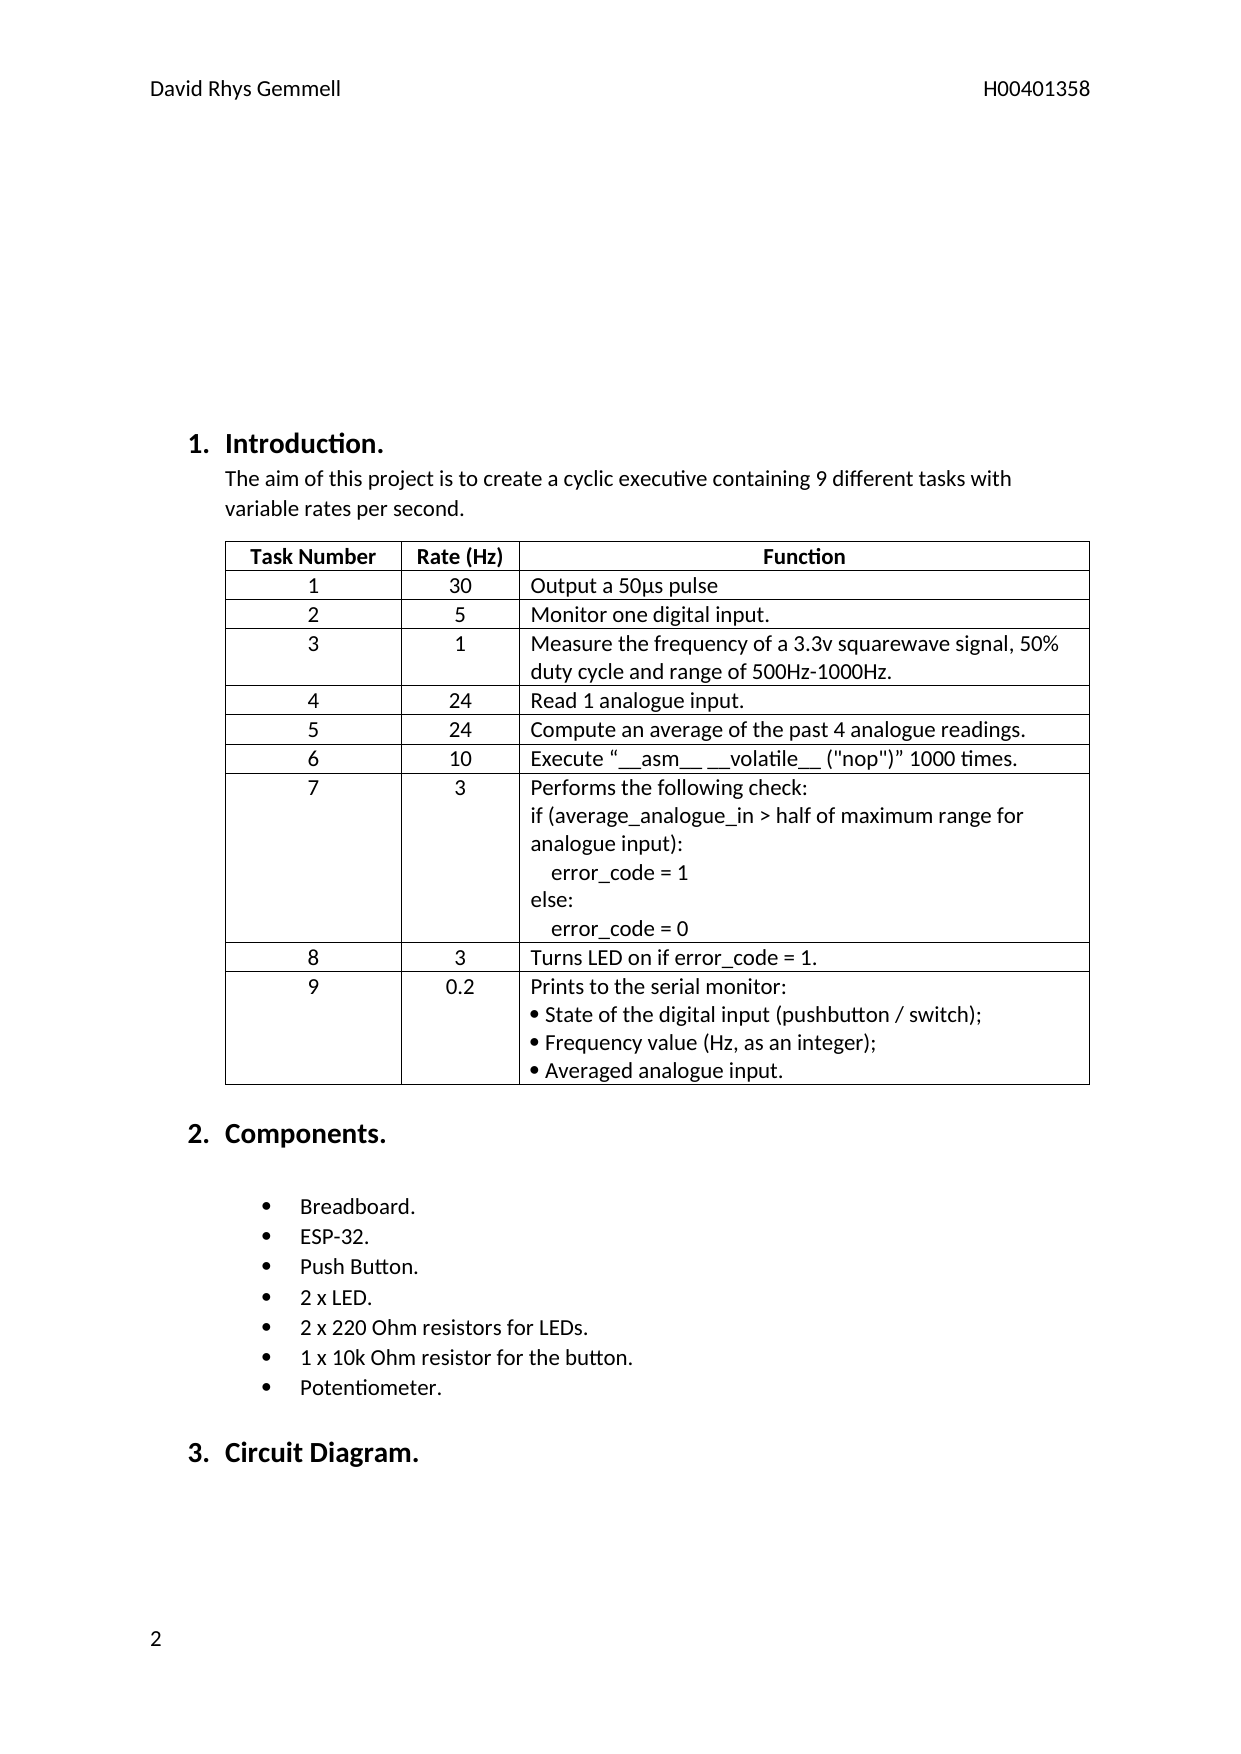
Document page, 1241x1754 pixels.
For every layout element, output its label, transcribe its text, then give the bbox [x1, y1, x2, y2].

list Breadboard. [262, 1192, 1090, 1220]
table_cell 3 [402, 774, 519, 942]
table_header Rate (Hz) [402, 542, 519, 570]
table_cell Monitor one digital input. [520, 600, 1089, 628]
table_cell 3 [402, 943, 519, 971]
table_cell 24 [402, 715, 519, 743]
table_cell 24 [402, 686, 519, 714]
table_cell Read 1 analogue input. [520, 686, 1089, 714]
table_header Task Number [226, 542, 401, 570]
list Push Button. [262, 1252, 1090, 1280]
list Introduction. [187, 426, 1090, 461]
list 2 x LED. [262, 1283, 1090, 1311]
table_cell 5 [226, 715, 401, 743]
list The aim of this project is to create a cyclic executive containing 9 different tasks with variable rates per second. [225, 464, 1090, 522]
table_cell 30 [402, 571, 519, 599]
list 2 x 220 Ohm resistors for LEDs. [262, 1313, 1090, 1341]
table_cell 5 [402, 600, 519, 628]
table_cell Turns LED on if error_code = 1. [520, 943, 1089, 971]
table_cell 0.2 [402, 972, 519, 1084]
table_cell 7 [226, 774, 401, 942]
table_cell 4 [226, 686, 401, 714]
table_cell 1 [402, 629, 519, 685]
list 1 x 10k Ohm resistor for the button. [262, 1343, 1090, 1371]
table_cell 3 [226, 629, 401, 685]
table_cell Measure the frequency of a 3.3v squarewave signal, 50% duty cycle and range of 500Hz-1000Hz. [520, 629, 1089, 685]
list Potentiometer. [262, 1373, 1090, 1401]
table_cell 2 [226, 600, 401, 628]
table_cell 8 [226, 943, 401, 971]
list ESP-32. [262, 1222, 1090, 1250]
table_cell 6 [226, 745, 401, 772]
table_header Function [520, 542, 1089, 570]
list Circuit Diagram. [187, 1434, 1090, 1469]
table_cell 1 [226, 571, 401, 599]
table_cell 9 [226, 972, 401, 1084]
table_cell 10 [402, 745, 519, 772]
list Components. [187, 1115, 1090, 1151]
table_cell Compute an average of the past 4 analogue readings. [520, 715, 1089, 743]
table_cell Performs the following check: if (average_analogue_in > half of maximum range for analogue input): error_code = 1 else: error_code = 0 [520, 774, 1089, 942]
table_cell Output a 50µs pulse [520, 571, 1089, 599]
table_cell Execute “__asm__ __volatile__ ("nop")” 1000 times. [520, 745, 1089, 772]
table_cell Prints to the serial monitor: State of the digital input (pushbutton / switch); Frequency value (Hz, as an integer); Averaged analogue input. [520, 972, 1089, 1084]
